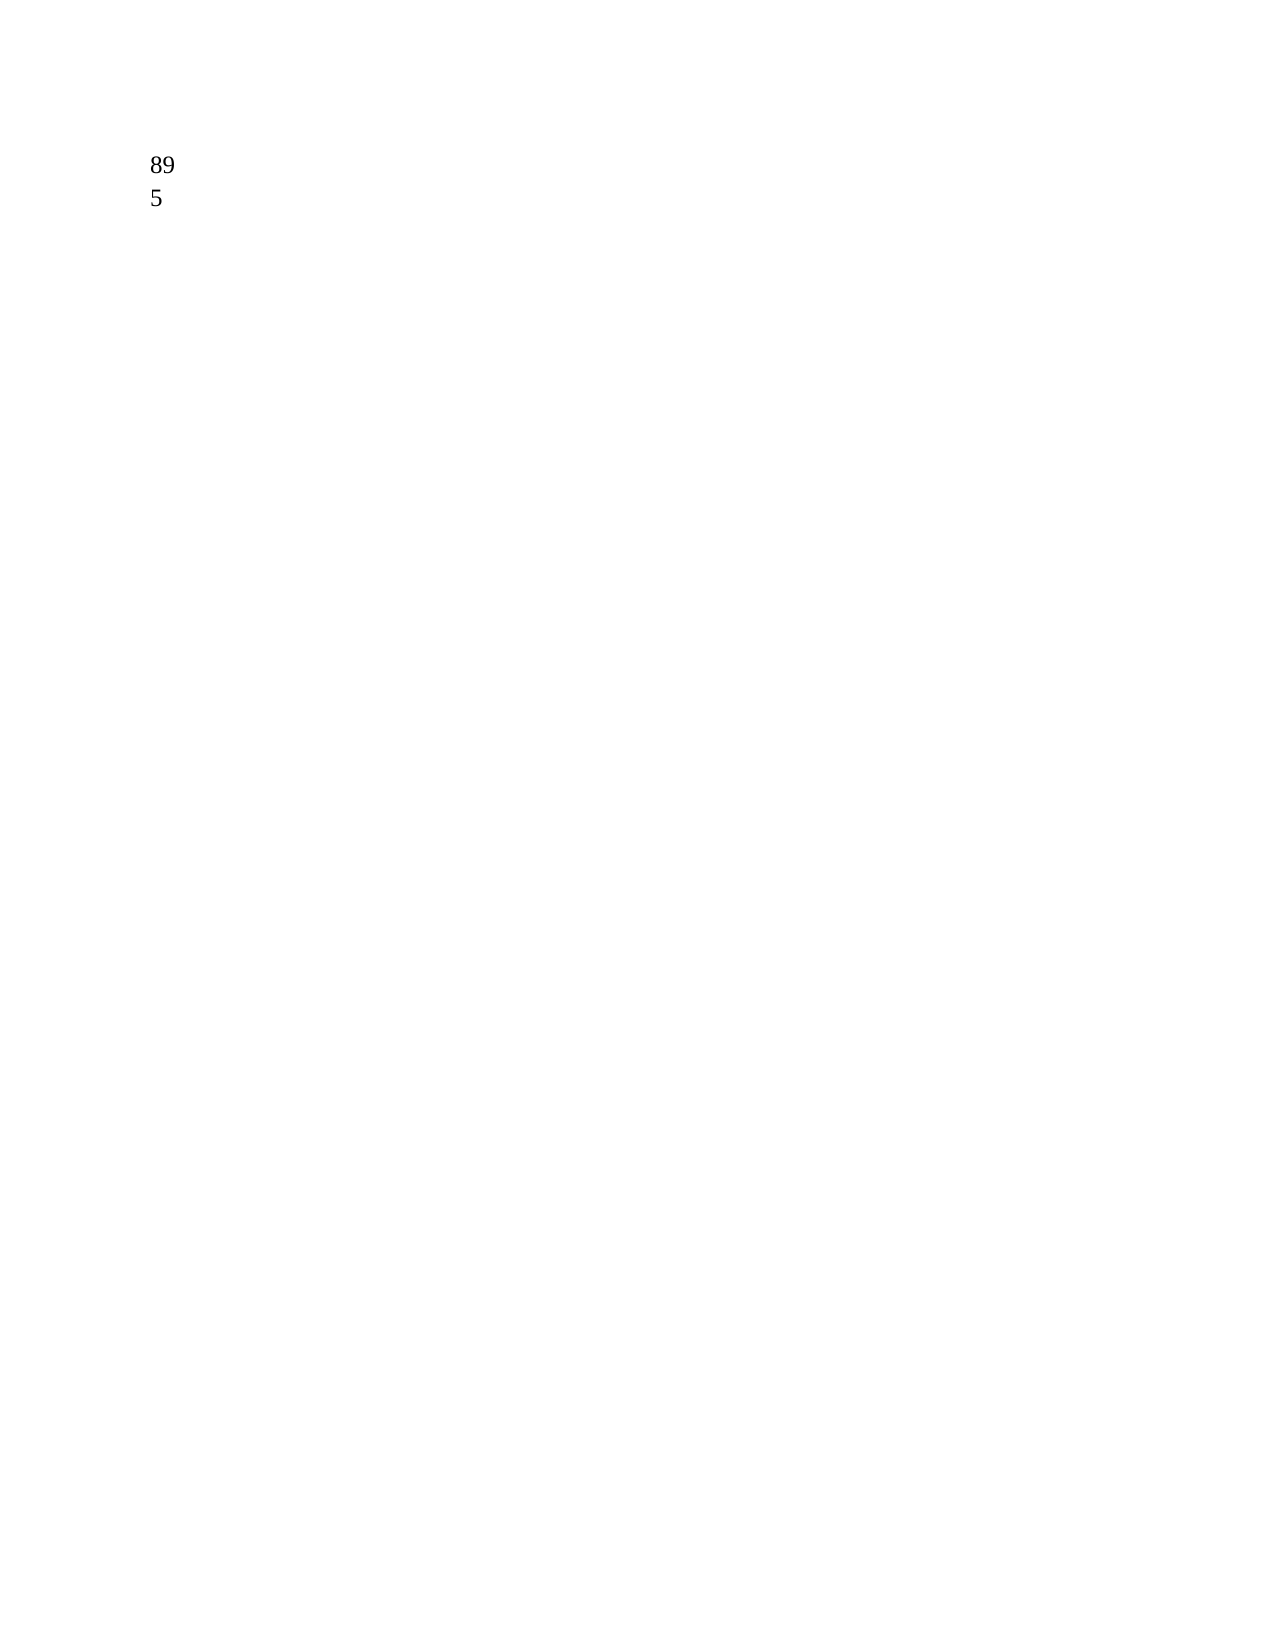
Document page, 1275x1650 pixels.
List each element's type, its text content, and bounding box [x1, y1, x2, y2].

text 89 [150, 150, 1125, 179]
text 5 [150, 183, 1125, 212]
